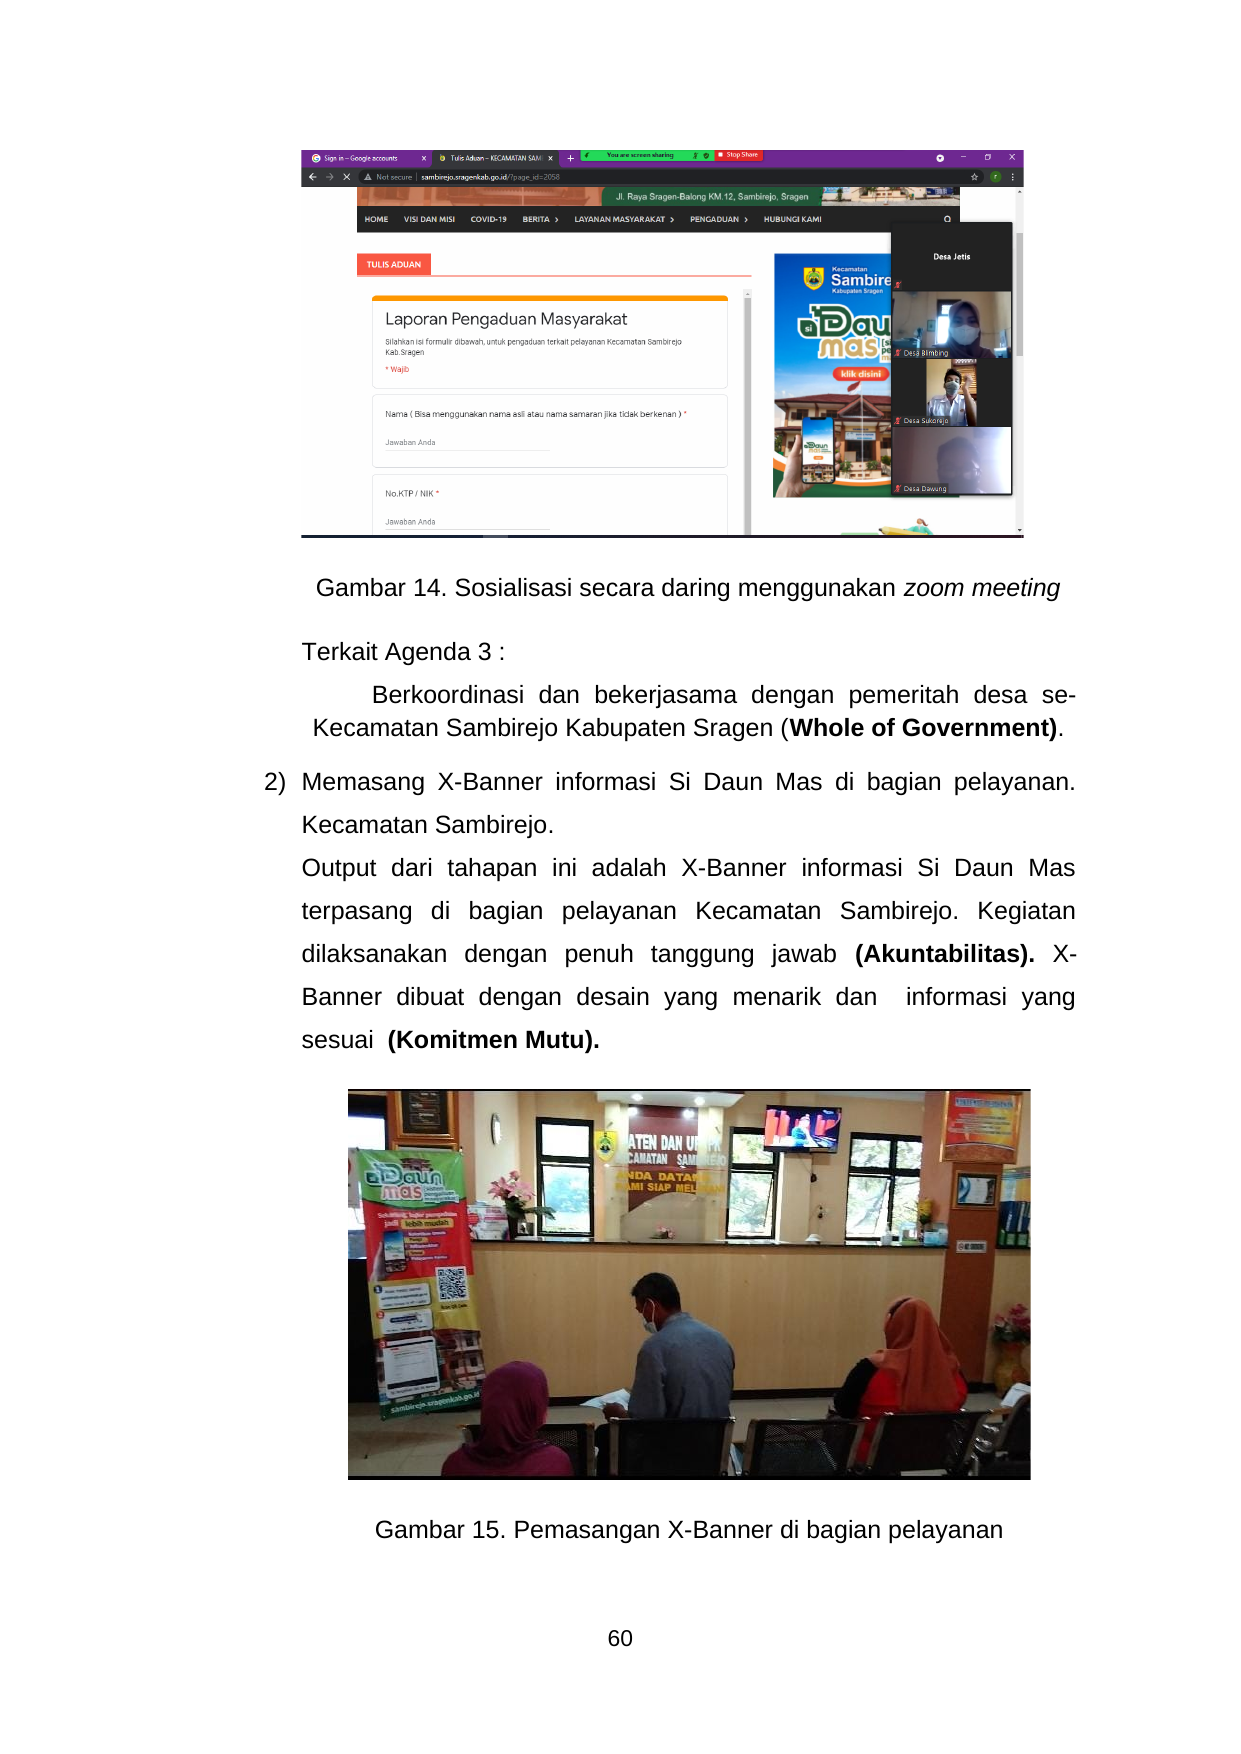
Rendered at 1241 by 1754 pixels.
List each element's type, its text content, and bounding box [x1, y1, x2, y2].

picture [301, 150, 1024, 538]
text Terkait Agenda 3 : [301, 637, 1077, 665]
list Memasang X-Banner informasi Si Daun Mas di bagian pelayanan. Kecamatan Sambirejo. [264, 767, 1077, 838]
list Berkoordinasi dan bekerjasama dengan pemeritah desa se-Kecamatan Sambirejo Kabupaten Sragen (Whole of Government). [312, 680, 1077, 742]
picture [348, 1089, 1031, 1480]
list Gambar 14. Sosialisasi secara daring menggunakan zoom meeting [301, 573, 1077, 601]
list Gambar 15. Pemasangan X-Banner di bagian pelayanan [301, 1515, 1077, 1544]
list Output dari tahapan ini adalah X-Banner informasi Si Daun Mas terpasang di bagian pelayanan Kecamatan Sambirejo. Kegiatan dilaksanakan dengan penuh tanggung jawab (Akuntabilitas). X-Banner dibuat dengan desain yang menarik dan informasi yang sesuai (Komitmen Mutu). [301, 853, 1077, 1054]
